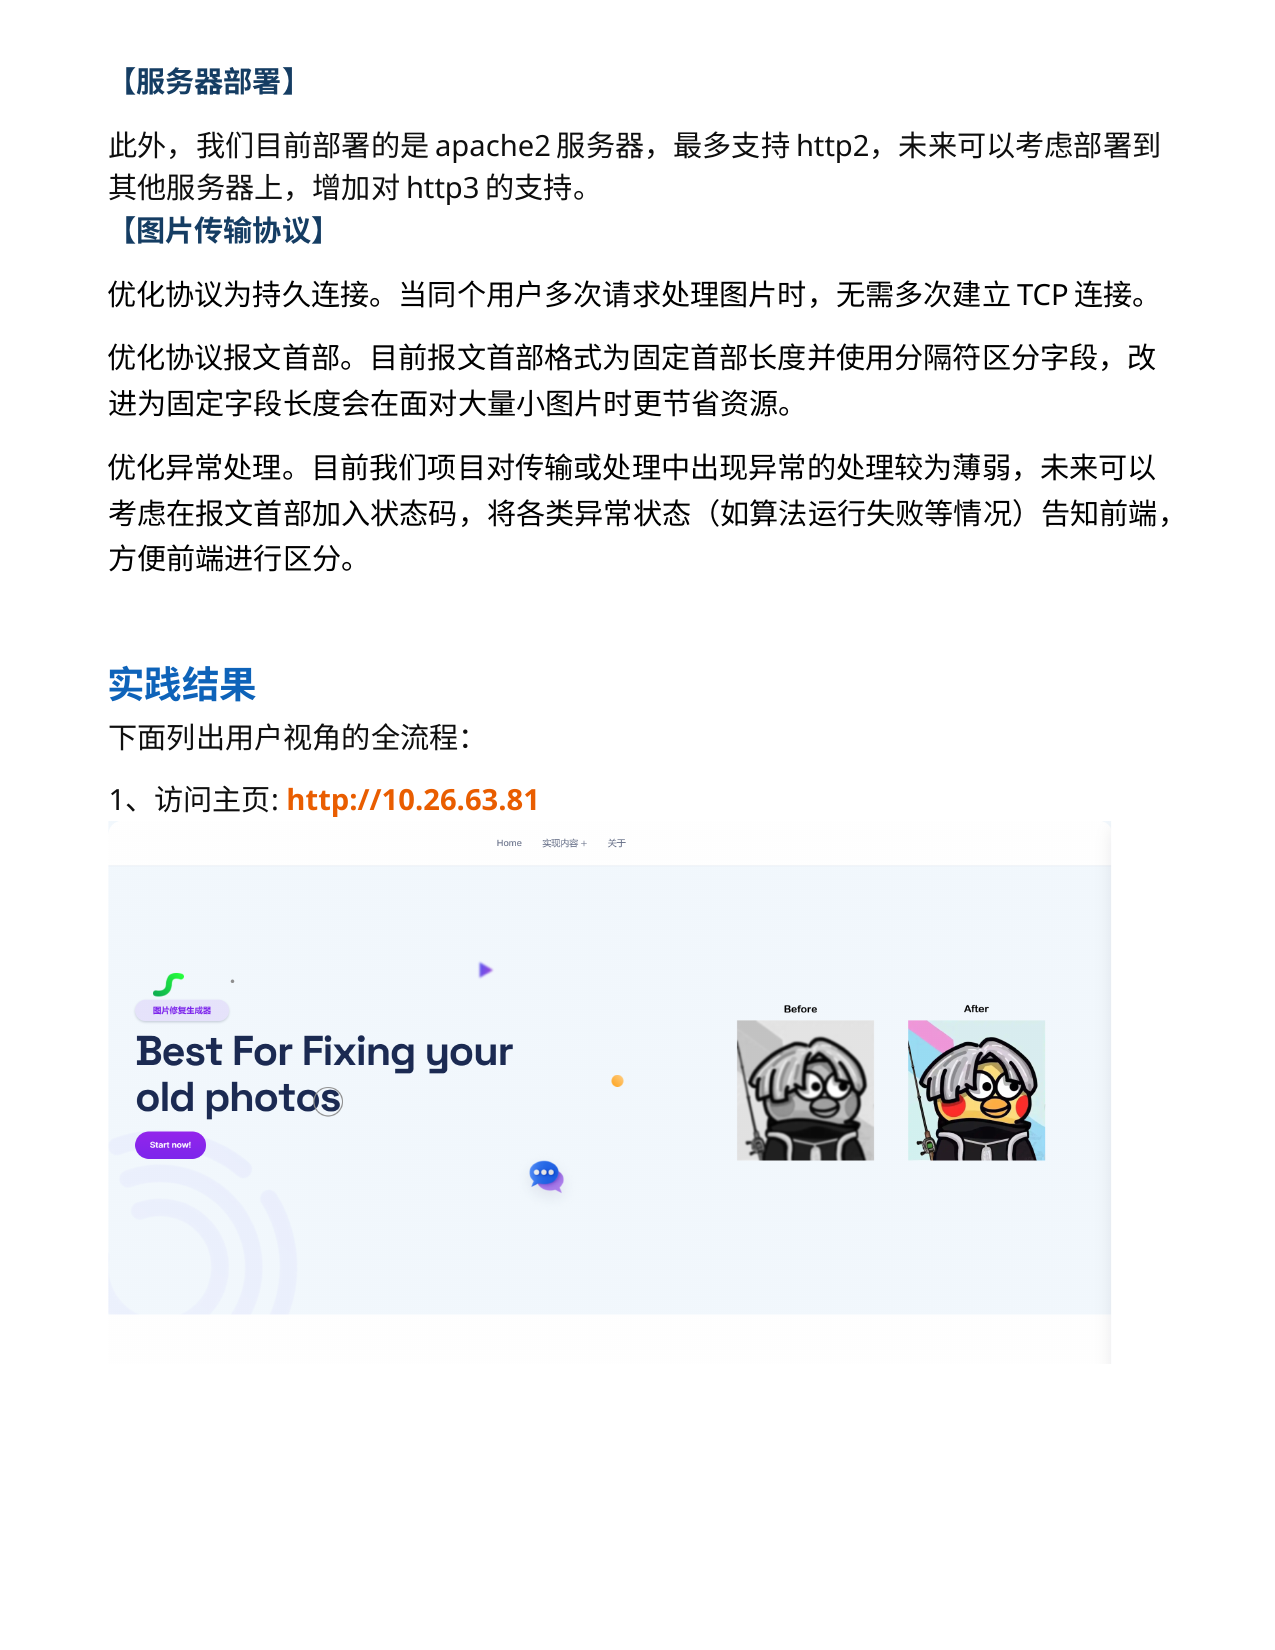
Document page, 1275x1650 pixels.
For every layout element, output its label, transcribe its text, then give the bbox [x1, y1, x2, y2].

text 此外，我们目前部署的是apache2服务器，最多支持http2，未来可以考虑部署到其他服务器上，增加对http3的支持。 [108, 122, 1167, 207]
text 下面列出用户视角的全流程： [108, 714, 1167, 756]
subtitle 优化协议为持久连接。当同个用户多次请求处理图片时，无需多次建立TCP连接。 [107, 271, 1167, 313]
subtitle 【图片传输协议】 [107, 207, 1167, 249]
subtitle 优化协议报文首部。目前报文首部格式为固定首部长度并使用分隔符区分字段，改进为固定字段长度会在面对大量小图片时更节省资源。 [107, 335, 1167, 423]
subtitle 【服务器部署】 [107, 58, 1167, 101]
text 实践结果 [107, 655, 319, 709]
subtitle 优化异常处理。目前我们项目对传输或处理中出现异常的处理较为薄弱，未来可以考虑在报文首部加入状态码，将各类异常状态（如算法运行失败等情况）告知前端，方便前端进行区分。 [107, 445, 1167, 578]
picture [108, 821, 1112, 1364]
